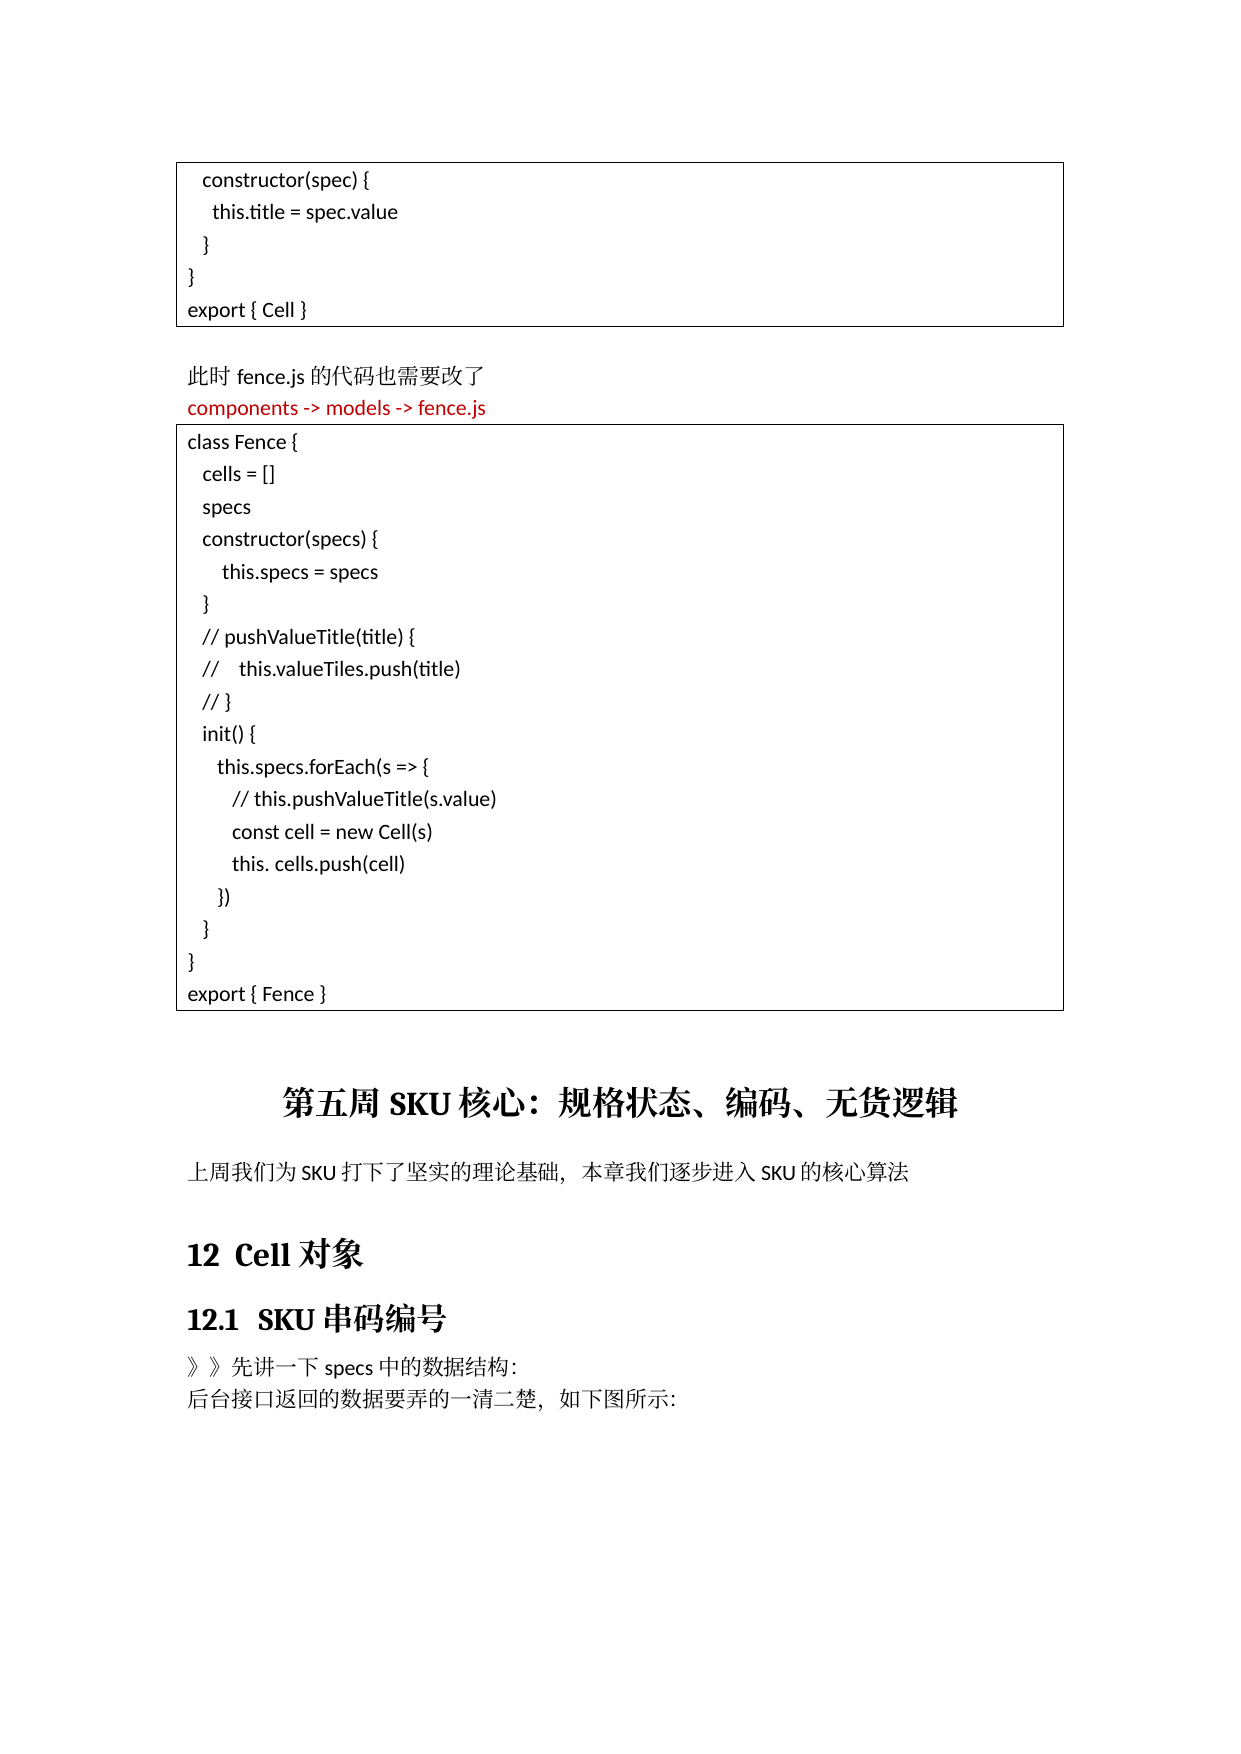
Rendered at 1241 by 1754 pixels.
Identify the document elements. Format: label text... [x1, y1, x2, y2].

text components -> models -> fence.js [187, 392, 1053, 424]
subtitle Cell 对象 [187, 1219, 1053, 1284]
text 上周我们为SKU打下了坚实的理论基础，本章我们逐步进入SKU的核心算法 [187, 1154, 1053, 1187]
table_header class Fence { cells = [] specs constructor(specs) { this.specs = specs } // pushValueTitle(title) { // this.valueTiles.push(title) // } init() { this.specs.forEach(s => { // this.pushValueTitle(s.value) const cell = new Cell(s) this. cells.push(cell) }) } } export { Fence } [177, 425, 1063, 1010]
text 》》先讲一下 specs 中的数据结构： [187, 1349, 1053, 1382]
text 后台接口返回的数据要弄的一清二楚，如下图所示： [187, 1382, 1053, 1414]
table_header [177, 163, 1063, 326]
text 此时 fence.js 的代码也需要改了 [187, 359, 1053, 392]
subtitle 第五周 SKU 核心：规格状态、编码、无货逻辑 [187, 1069, 1053, 1134]
subtitle SKU 串码编号 [187, 1284, 1053, 1349]
